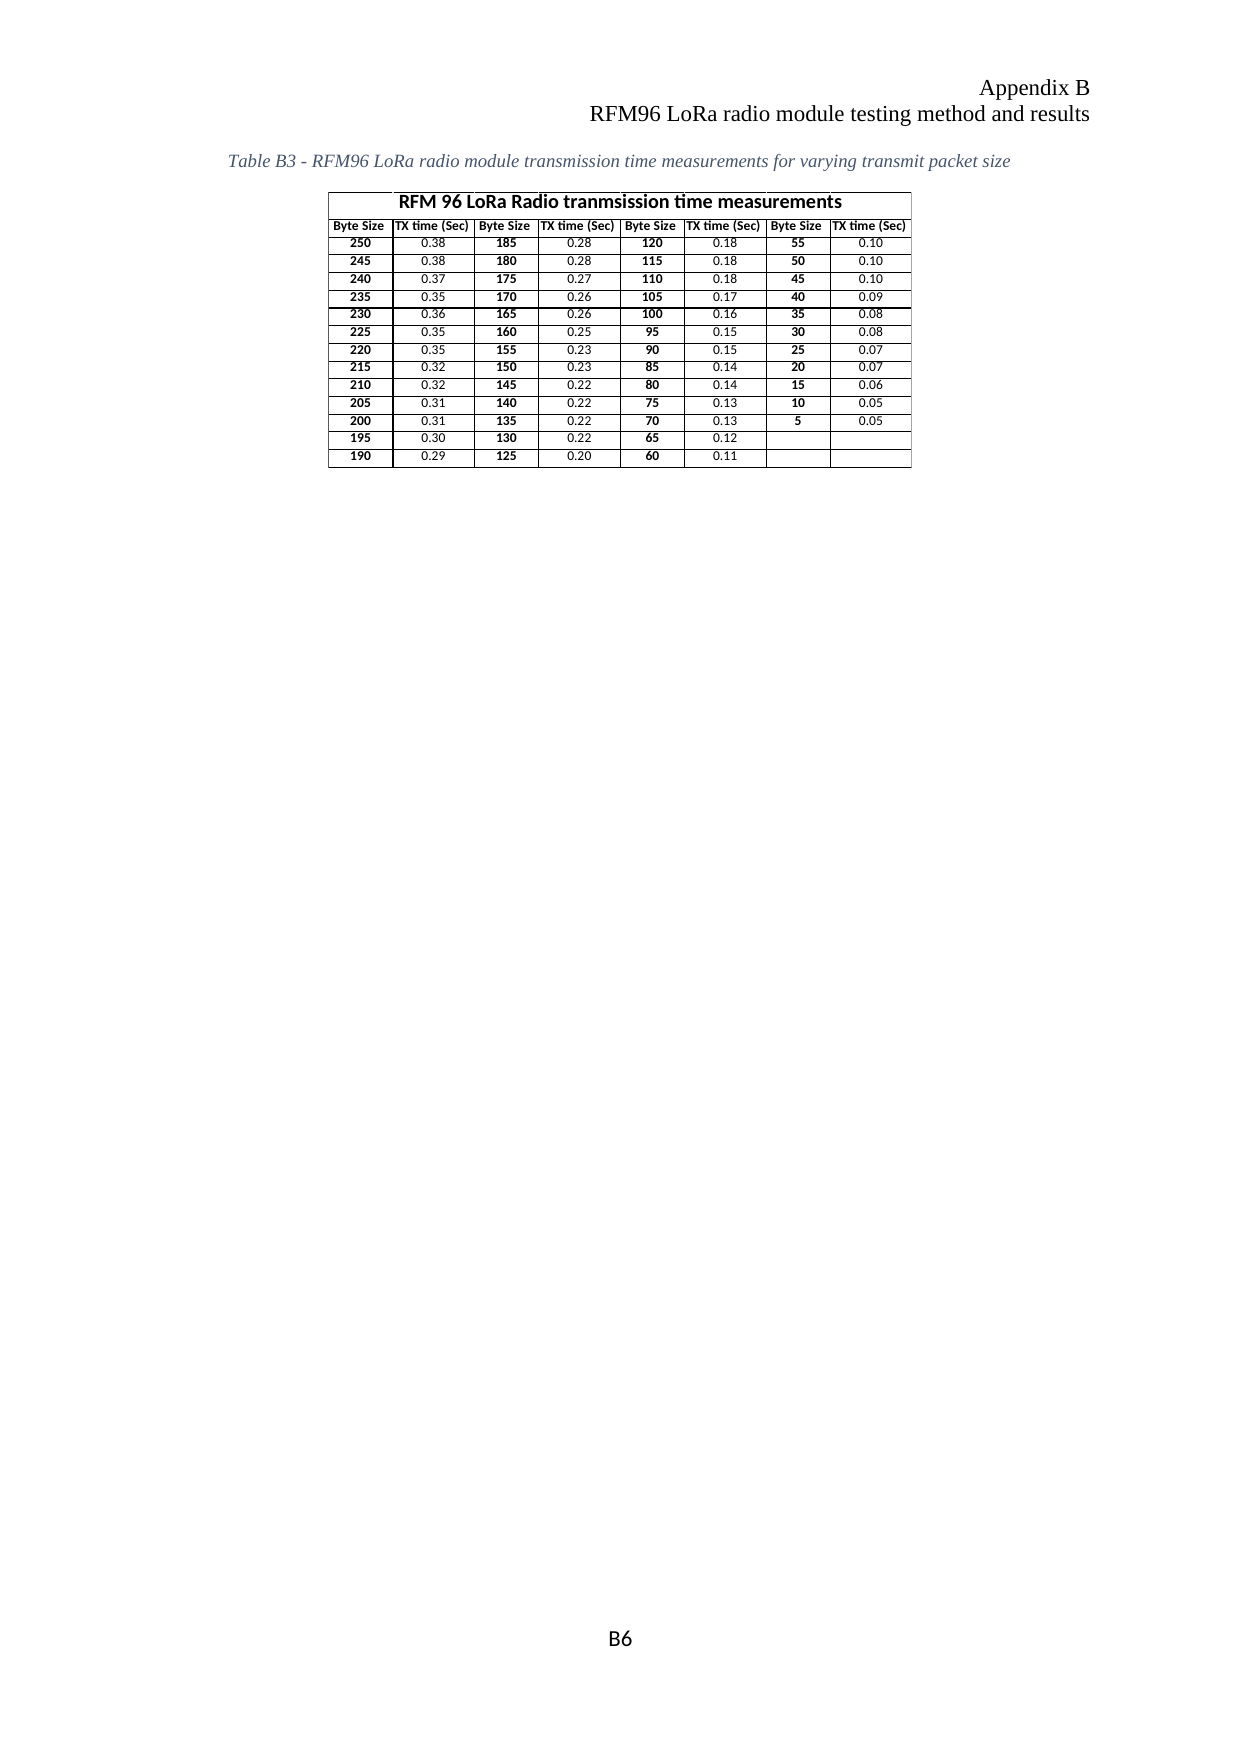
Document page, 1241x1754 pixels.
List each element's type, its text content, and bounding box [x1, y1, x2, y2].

text Table B3 - RFM96 LoRa radio module transmission time measurements for varying transmit packet size [150, 150, 1090, 172]
